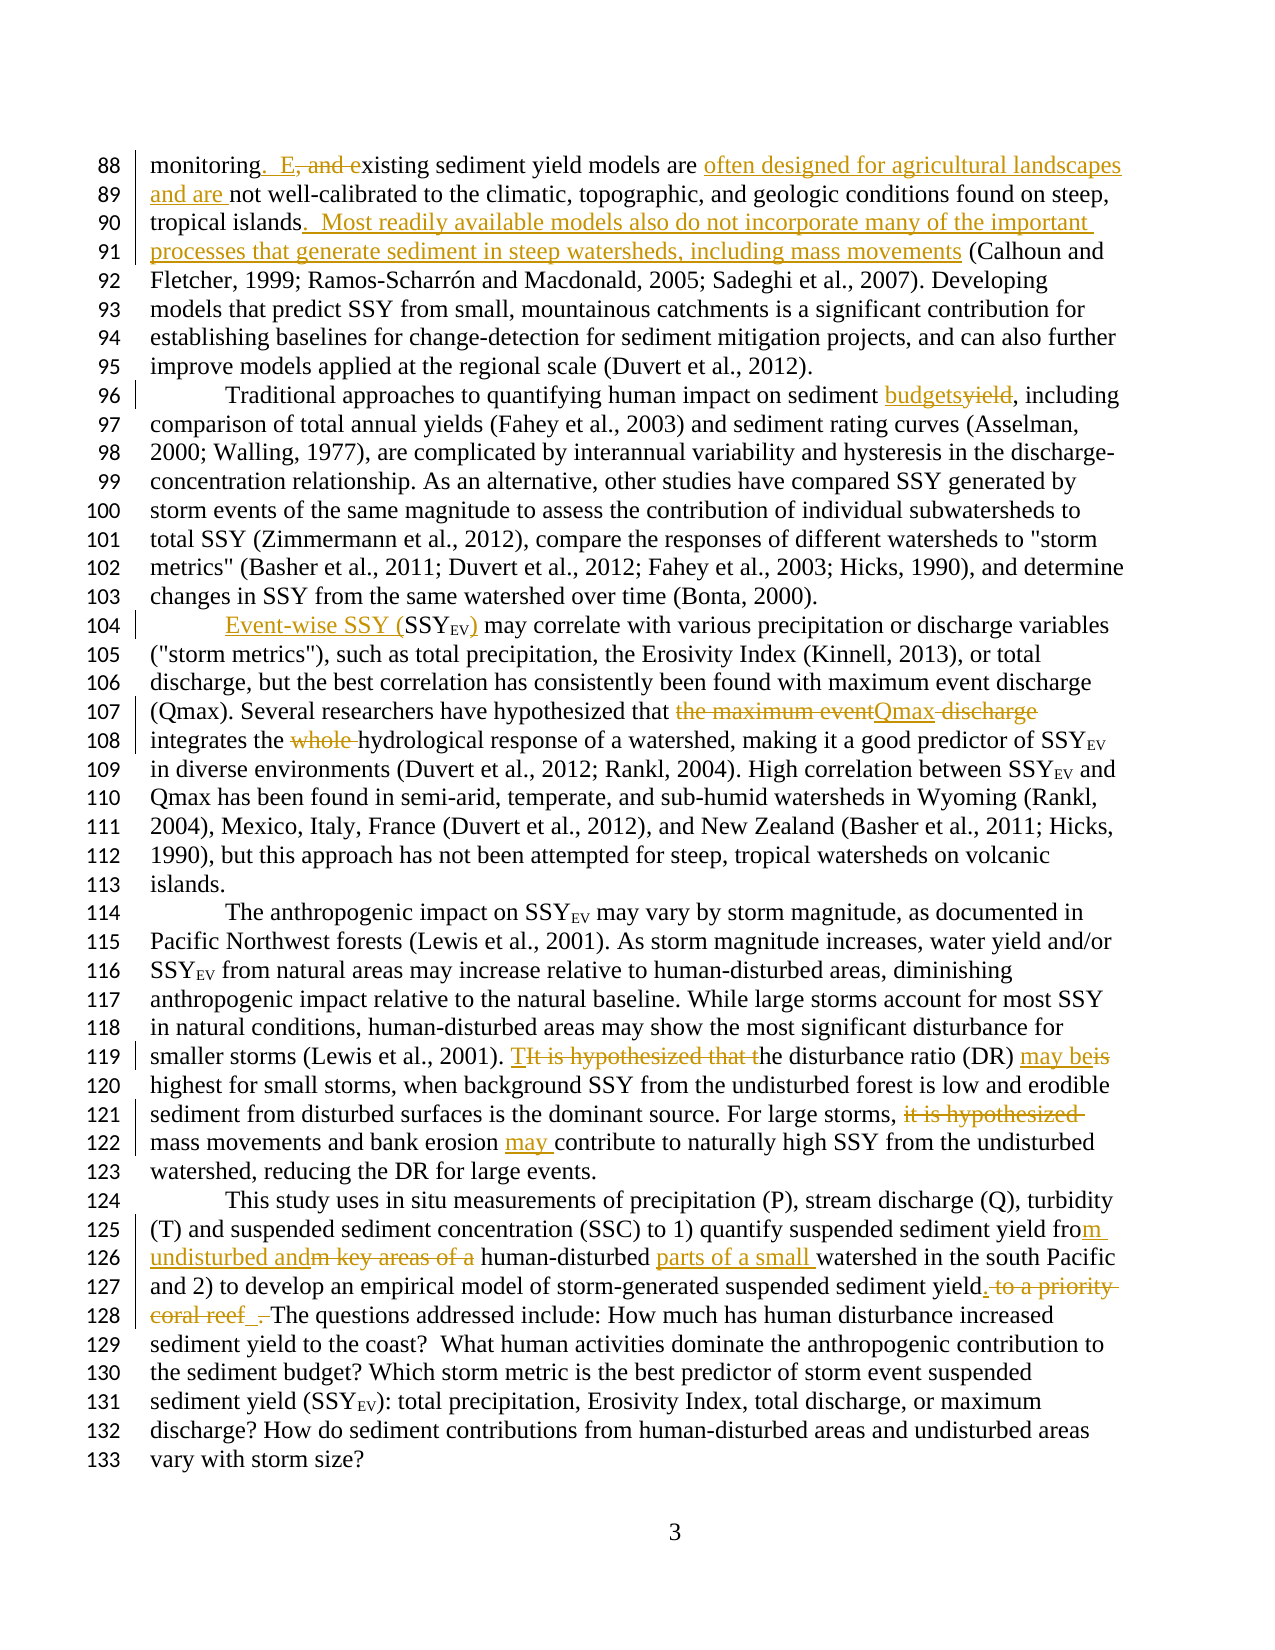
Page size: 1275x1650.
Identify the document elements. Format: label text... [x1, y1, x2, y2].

text SSYEV may correlate with various precipitation or discharge variables ("storm metrics"), such as total precipitation, the Erosivity Index (Kinnell, 2013), or total discharge, but the best correlation has consistently been found with maximum event discharge (Qmax). Several researchers have hypothesized that integrates the hydrological response of a watershed, making it a good predictor of SSYEV in diverse environments (Duvert et al., 2012; Rankl, 2004). High correlation between SSYEV and Qmax has been found in semi-arid, temperate, and sub-humid watersheds in Wyoming (Rankl, 2004), Mexico, Italy, France (Duvert et al., 2012), and New Zealand (Basher et al., 2011; Hicks, 1990), but this approach has not been attempted for steep, tropical watersheds on volcanic islands. [150, 610, 1125, 897]
text The anthropogenic impact on SSYEV may vary by storm magnitude, as documented in Pacific Northwest forests (Lewis et al., 2001). As storm magnitude increases, water yield and/or SSYEV from natural areas may increase relative to human-disturbed areas, diminishing anthropogenic impact relative to the natural baseline. While large storms account for most SSY in natural conditions, human-disturbed areas may show the most significant disturbance for smaller storms (Lewis et al., 2001). he disturbance ratio (DR) highest for small storms, when background SSY from the undisturbed forest is low and erodible sediment from disturbed surfaces is the dominant source. For large storms, mass movements and bank erosion contribute to naturally high SSY from the undisturbed watershed, reducing the DR for large events. [150, 897, 1125, 1185]
text Traditional approaches to quantifying human impact on sediment , including comparison of total annual yields (Fahey et al., 2003) and sediment rating curves (Asselman, 2000; Walling, 1977), are complicated by interannual variability and hysteresis in the discharge-concentration relationship. As an alternative, other studies have compared SSY generated by storm events of the same magnitude to assess the contribution of individual subwatersheds to total SSY (Zimmermann et al., 2012), compare the responses of different watersheds to "storm metrics" (Basher et al., 2011; Duvert et al., 2012; Fahey et al., 2003; Hicks, 1990), and determine changes in SSY from the same watershed over time (Bonta, 2000). [150, 380, 1125, 610]
text This study uses in situ measurements of precipitation (P), stream discharge (Q), turbidity (T) and suspended sediment concentration (SSC) to 1) quantify suspended sediment yield fro human-disturbed watershed in the south Pacific and 2) to develop an empirical model of storm-generated suspended sediment yieldThe questions addressed include: How much has human disturbance increased sediment yield to the coast? What human activities dominate the anthropogenic contribution to the sediment budget? Which storm metric is the best predictor of storm event suspended sediment yield (SSYEV): total precipitation, Erosivity Index, total discharge, or maximum discharge? How do sediment contributions from human-disturbed areas and undisturbed areas vary with storm size? [150, 1185, 1125, 1472]
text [150, 150, 1125, 380]
